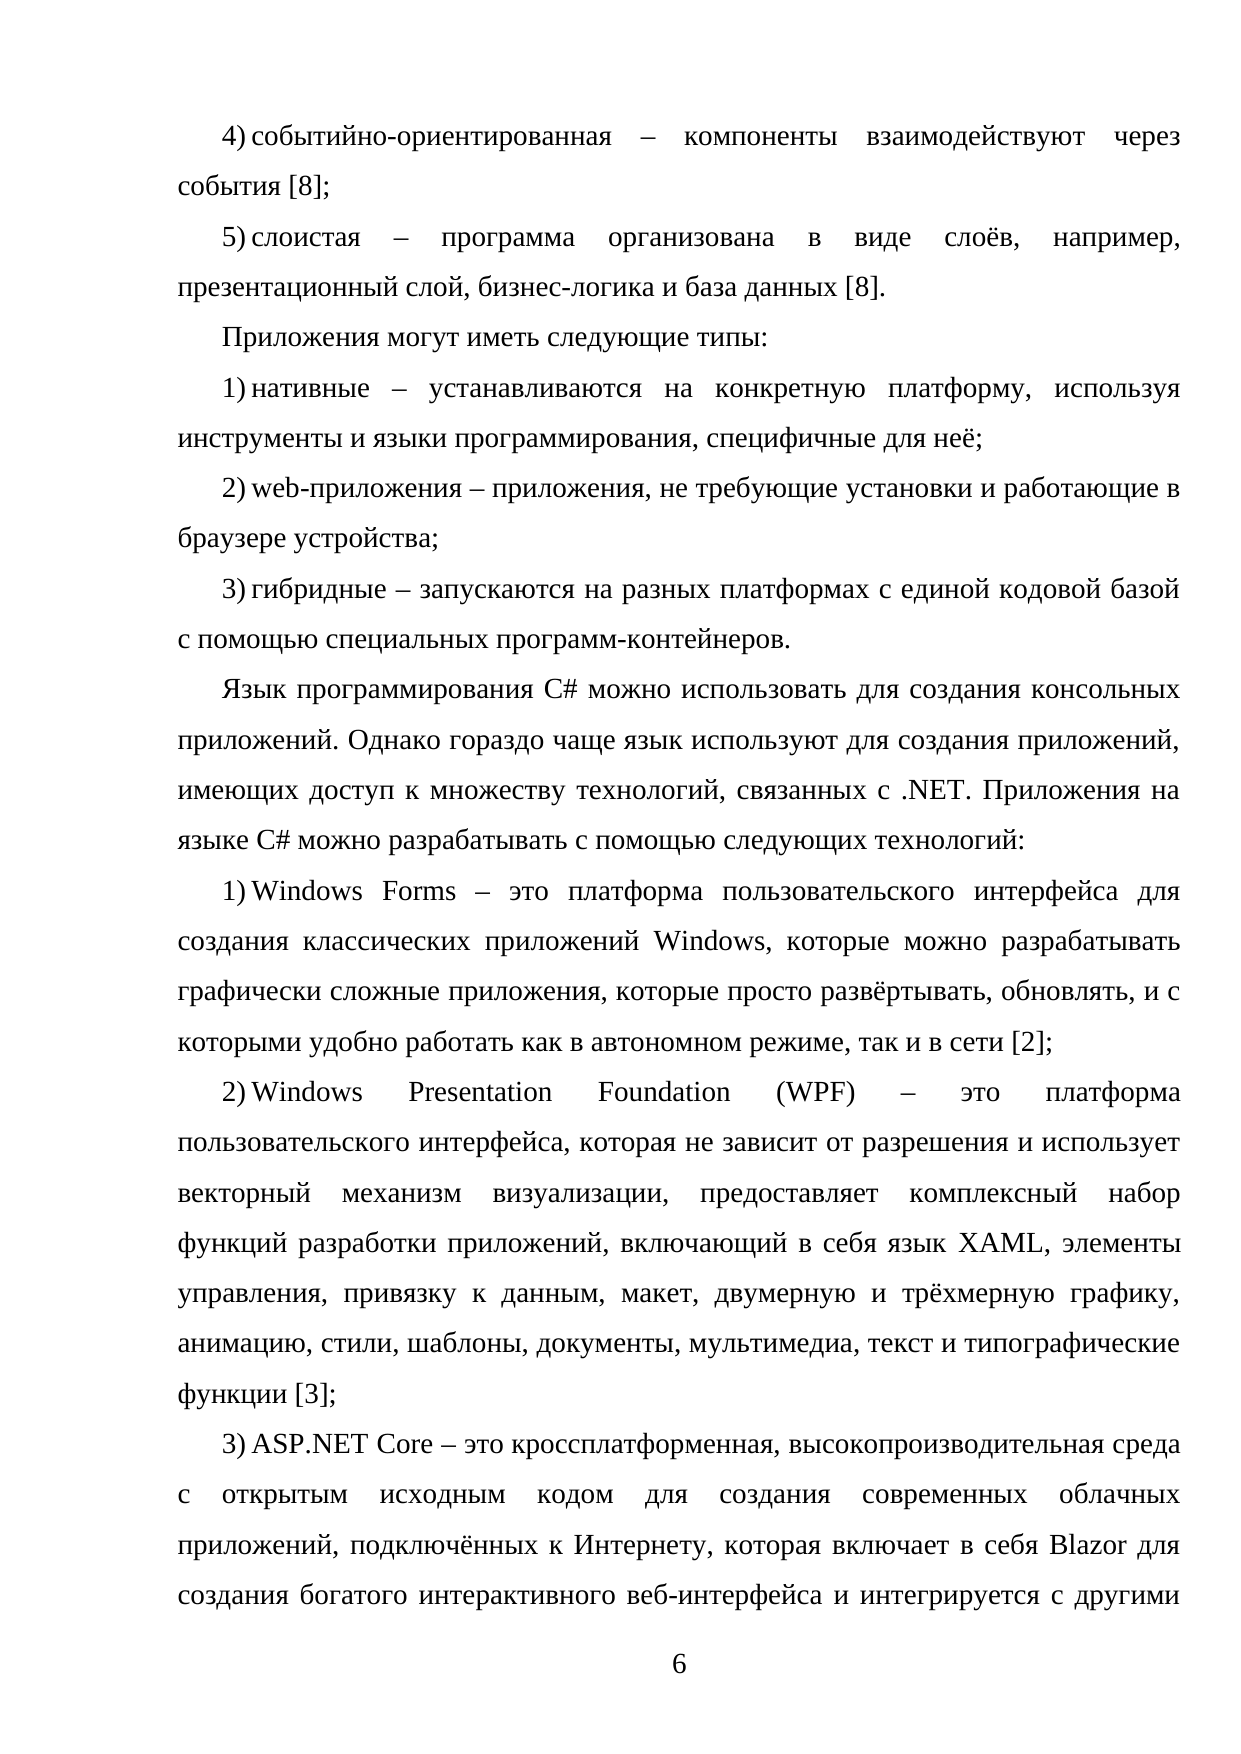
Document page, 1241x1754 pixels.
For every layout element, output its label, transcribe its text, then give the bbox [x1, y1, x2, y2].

list событийно-ориентированная – компоненты взаимодействуют через события [8]; [177, 118, 1181, 202]
list гибридные – запускаются на разных платформах с единой кодовой базой с помощью специальных программ-контейнеров. [177, 571, 1181, 655]
list Windows Forms – это платформа пользовательского интерфейса для создания классических приложений Windows, которые можно разрабатывать графически сложные приложения, которые просто развёртывать, обновлять, и с которыми удобно работать как в автономном режиме, так и в сети [2]; [177, 873, 1181, 1057]
list Windows Presentation Foundation (WPF) – это платформа пользовательского интерфейса, которая не зависит от разрешения и использует векторный механизм визуализации, предоставляет комплексный набор функций разработки приложений, включающий в себя язык XAML, элементы управления, привязку к данным, макет, двумерную и трёхмерную графику, анимацию, стили, шаблоны, документы, мультимедиа, текст и типографические функции [3]; [177, 1074, 1181, 1409]
list слоистая – программа организована в виде слоёв, например, презентационный слой, бизнес-логика и база данных [8]. [177, 219, 1181, 303]
list нативные – устанавливаются на конкретную платформу, используя инструменты и языки программирования, специфичные для неё; [177, 370, 1181, 453]
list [177, 1426, 1181, 1611]
list web-приложения – приложения, не требующие установки и работающие в браузере устройства; [177, 470, 1181, 554]
text Приложения могут иметь следующие типы: [177, 319, 1181, 353]
text Язык программирования C# можно использовать для создания консольных приложений. Однако гораздо чаще язык используют для создания приложений, имеющих доступ к множеству технологий, связанных с .NET. Приложения на языке C# можно разрабатывать с помощью следующих технологий: [177, 672, 1181, 856]
